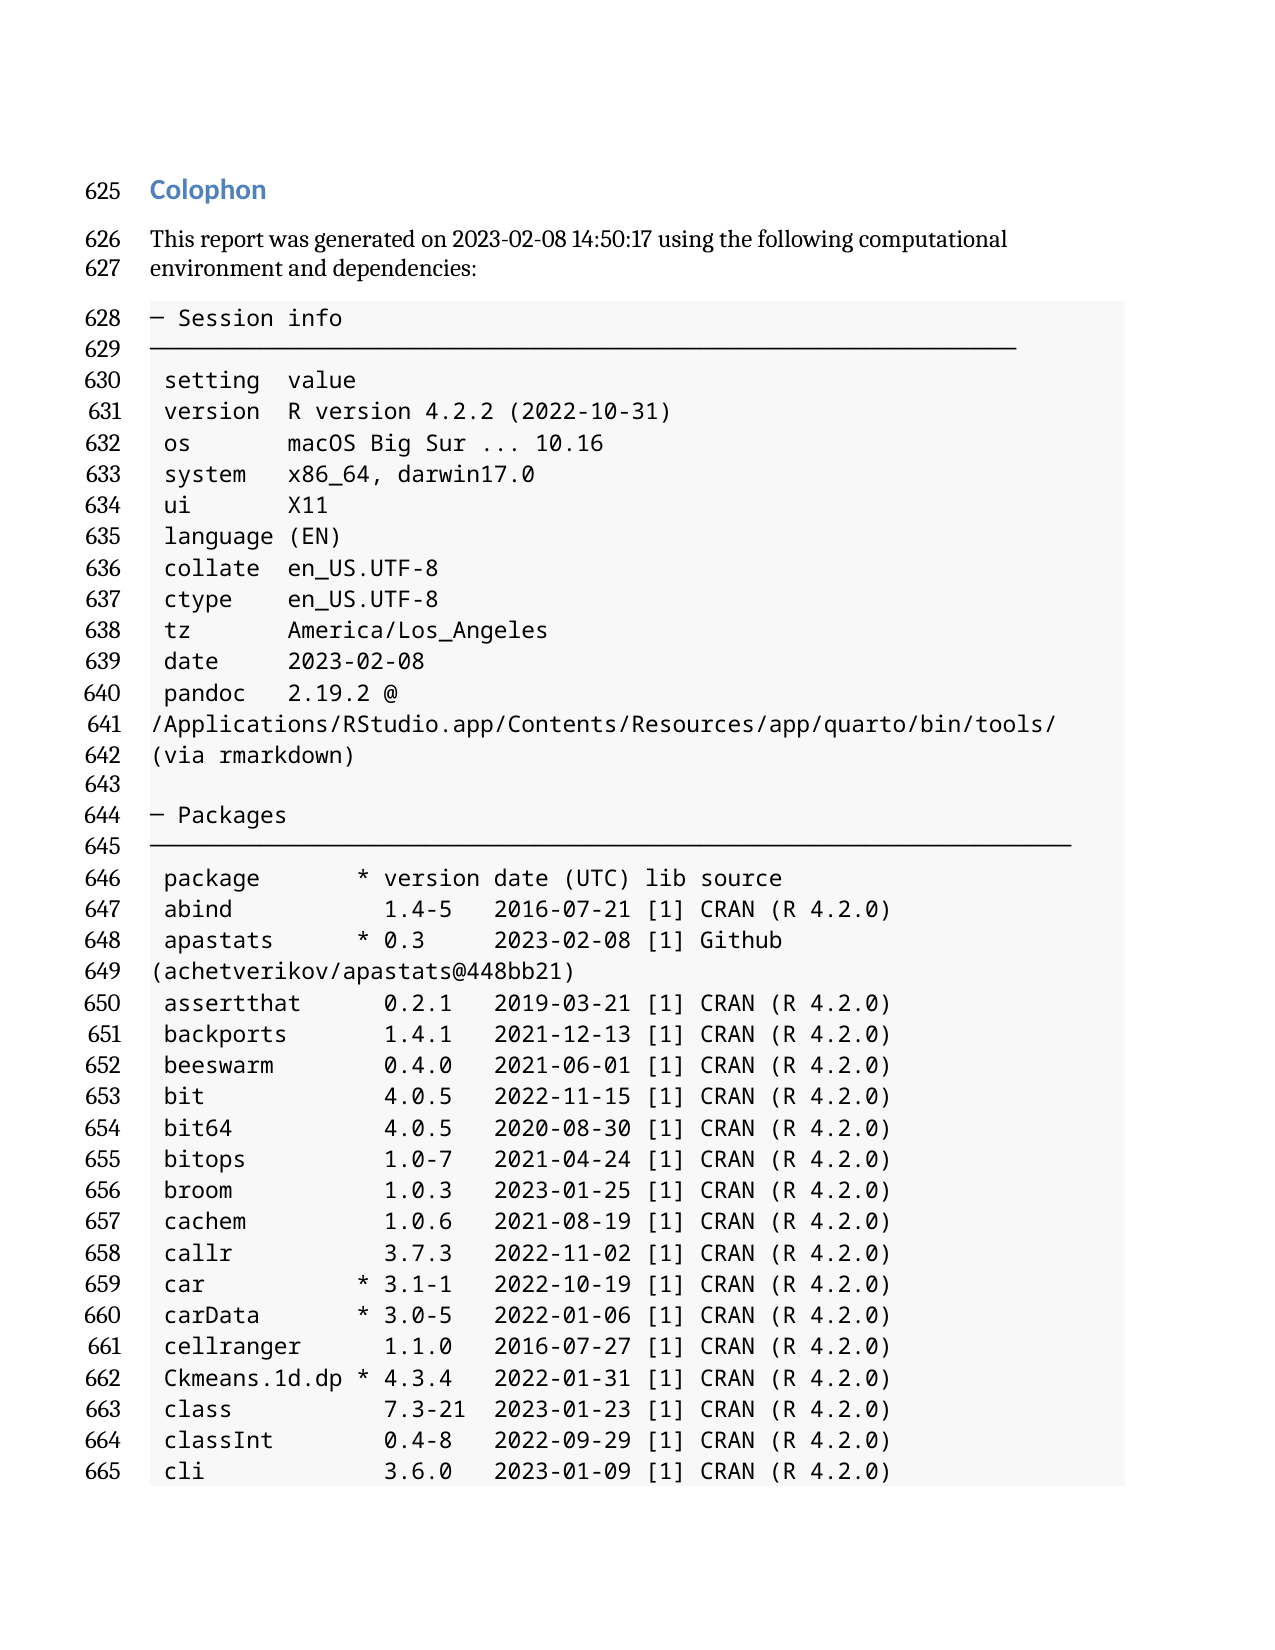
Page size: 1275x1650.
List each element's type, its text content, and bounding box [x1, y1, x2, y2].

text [150, 301, 1125, 1486]
subtitle Colophon [150, 171, 1125, 206]
text This report was generated on 2023-02-08 14:50:17 using the following computational environment and dependencies: [150, 225, 1125, 283]
